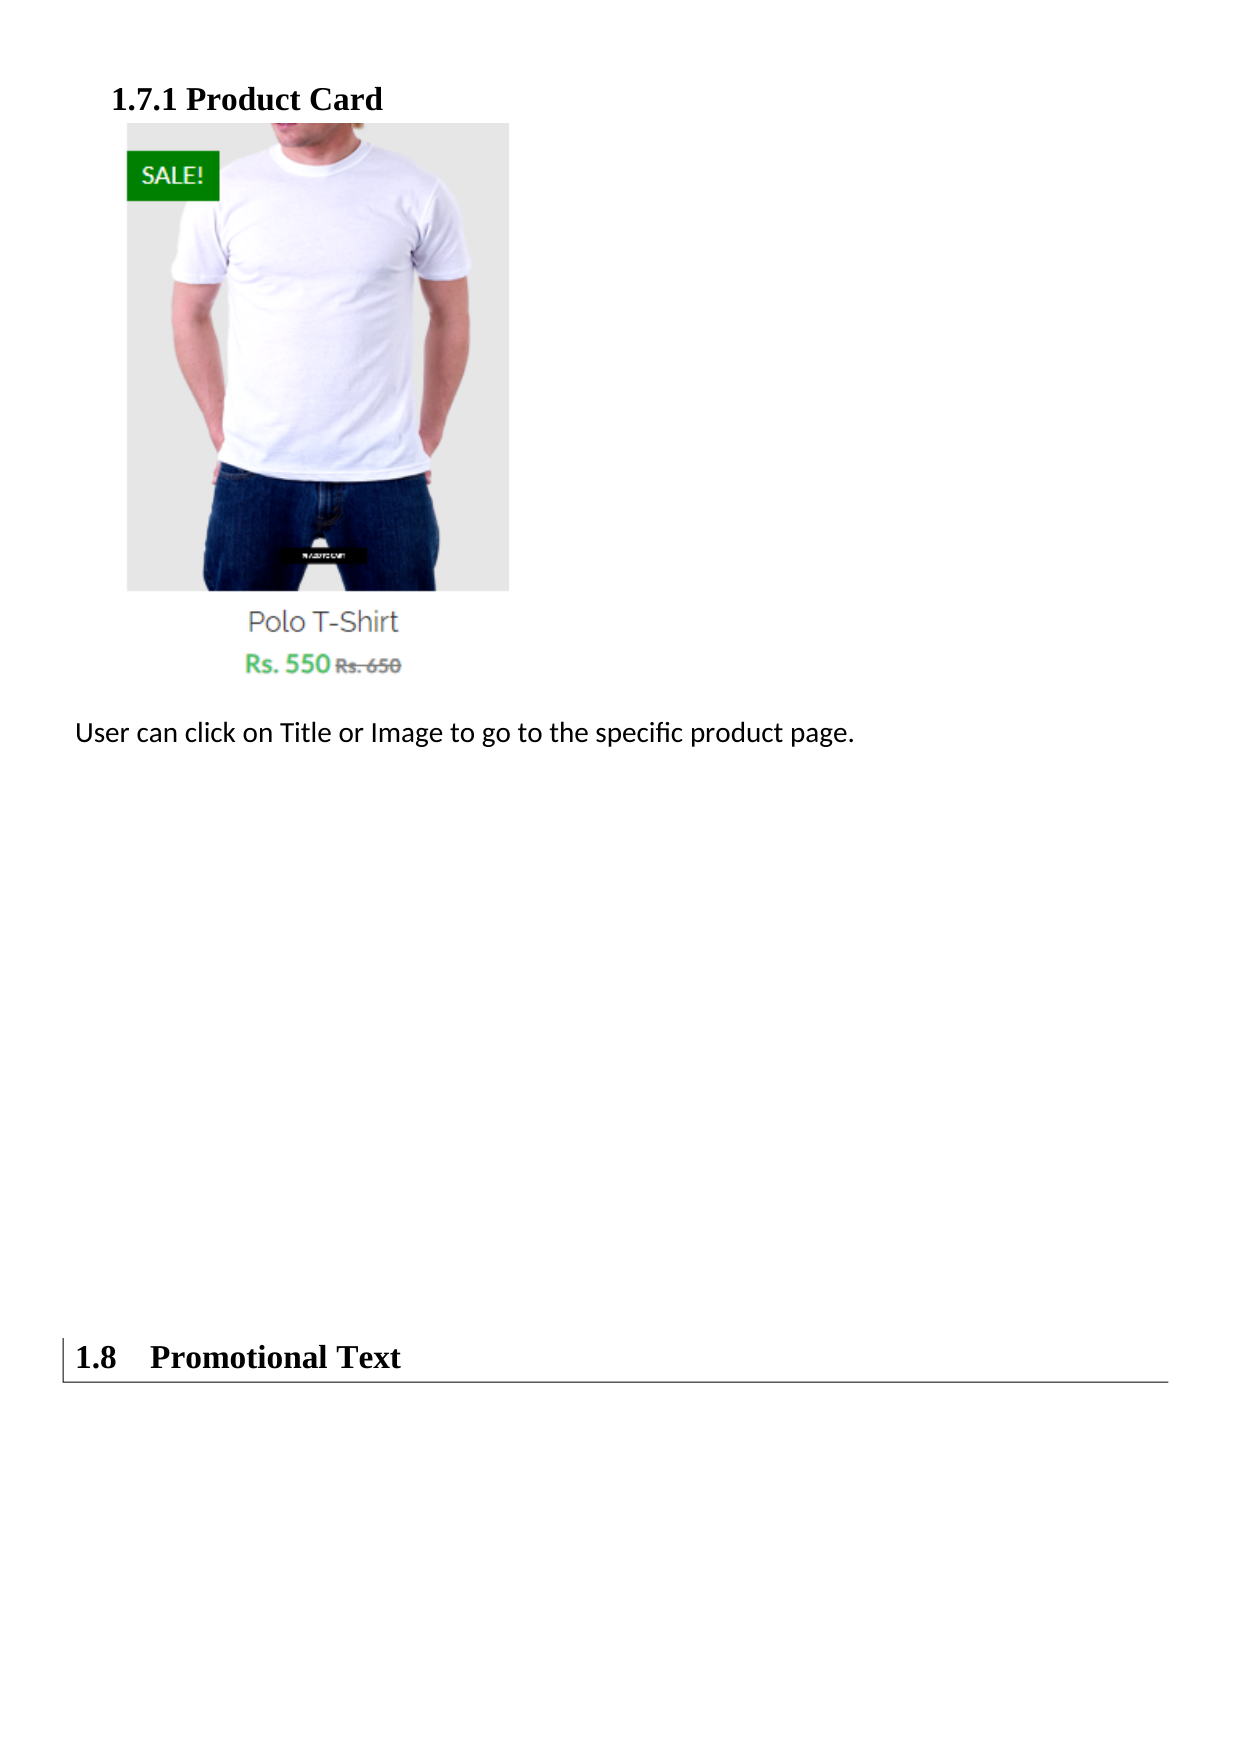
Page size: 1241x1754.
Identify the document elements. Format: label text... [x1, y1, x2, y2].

picture [110, 123, 510, 701]
subtitle 1.7.1 Product Card [111, 79, 1180, 117]
text User can click on Title or Image to go to the specific product page. [75, 714, 1180, 750]
